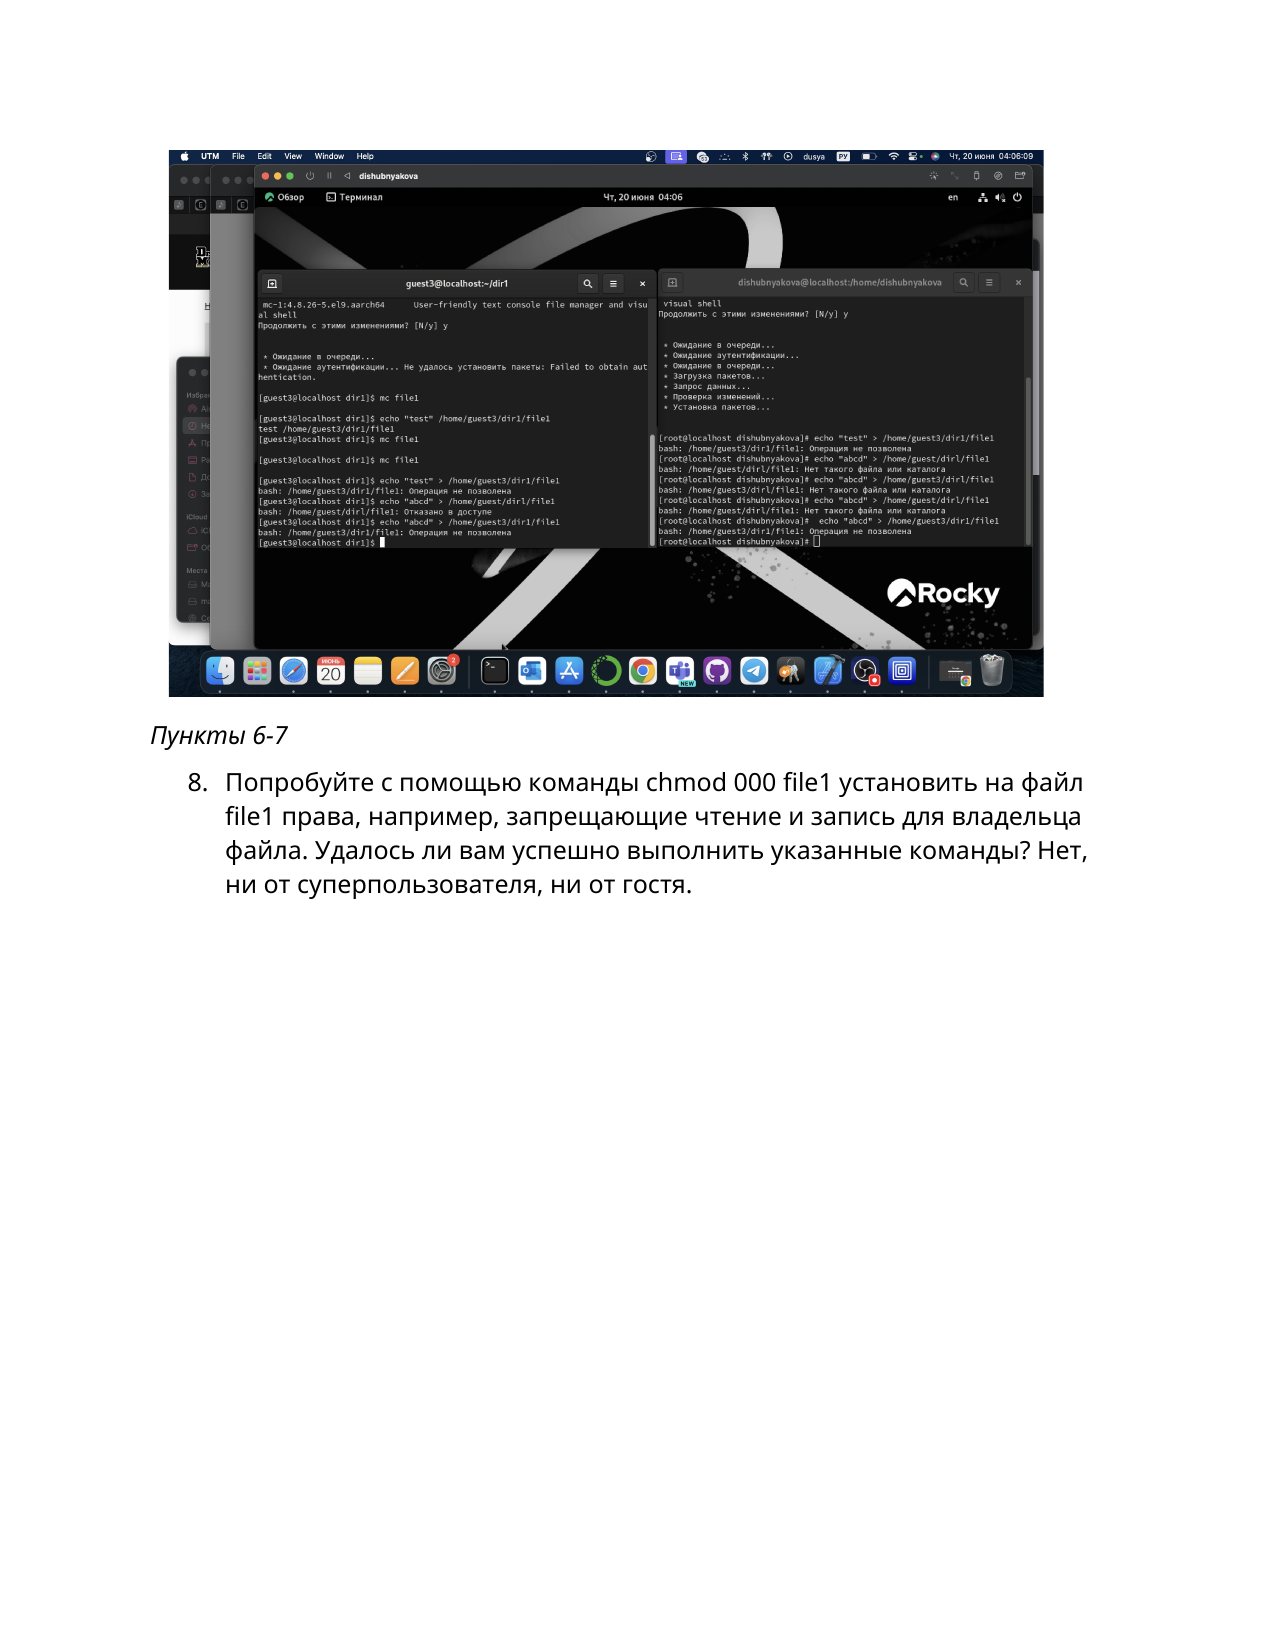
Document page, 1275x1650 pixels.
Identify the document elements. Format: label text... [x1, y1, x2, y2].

text Пункты 6-7 [150, 718, 1125, 752]
list Попробуйте с помощью команды chmod 000 file1 установить на файл file1 права, например, запрещающие чтение и запись для владельца файла. Удалось ли вам успешно выполнить указанные команды? Нет, ни от суперпользователя, ни от гостя. [187, 764, 1125, 901]
picture [168, 150, 1044, 697]
